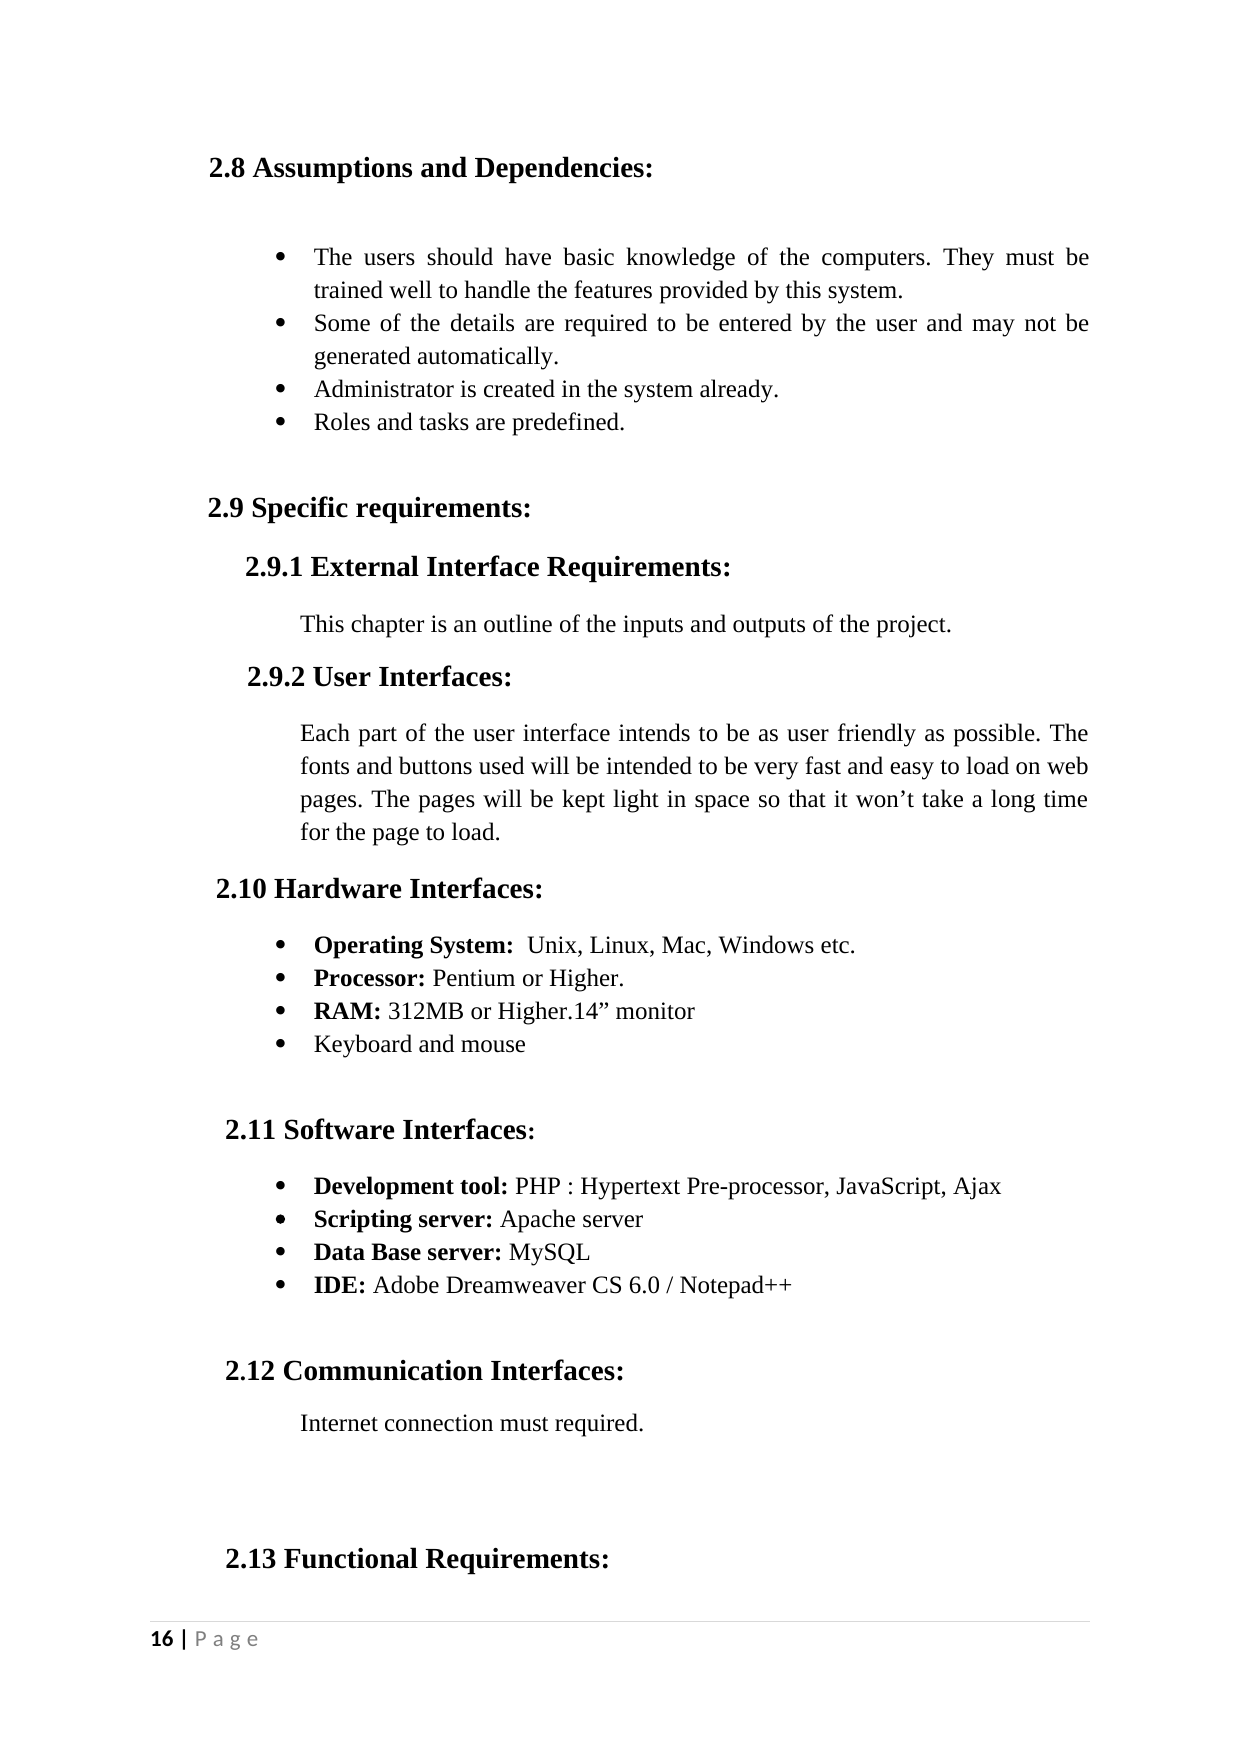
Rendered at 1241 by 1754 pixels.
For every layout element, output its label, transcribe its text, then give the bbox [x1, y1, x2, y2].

list The users should have basic knowledge of the computers. They must be trained well to handle the features provided by this system. [276, 242, 1090, 304]
list Internet connection must required. [194, 1408, 1090, 1437]
list This chapter is an outline of the inputs and outputs of the project. [238, 609, 1090, 638]
text 2.12 Communication Interfaces: [150, 1353, 1090, 1387]
list Data Base server: MySQL [276, 1237, 1090, 1266]
list Roles and tasks are predefined. [276, 407, 1090, 436]
list Processor: Pentium or Higher. [276, 963, 1090, 992]
list Development tool: PHP : Hypertext Pre-processor, JavaScript, Ajax [276, 1171, 1090, 1200]
list IDE: Adobe Dreamweaver CS 6.0 / Notepad++ [276, 1271, 1090, 1299]
text Each part of the user interface intends to be as user friendly as possible. The fonts and buttons used will be intended to be very fast and easy to load on web pages. The pages will be kept light in space so that it won’t take a long time for the page to load. [300, 718, 1090, 846]
text 2.10 Hardware Interfaces: [150, 871, 1090, 904]
list RAM: 312MB or Higher.14” monitor [276, 996, 1090, 1025]
list Keyboard and mouse [276, 1029, 1090, 1058]
list Scripting server: Apache server [276, 1204, 1090, 1233]
text 2.9 Specific requirements: [150, 490, 1090, 524]
list 2.13 Functional Requirements: [225, 1541, 1090, 1574]
text 2.8 Assumptions and Dependencies: [209, 150, 1090, 183]
list Administrator is created in the system already. [276, 374, 1090, 403]
text 2.9.2 User Interfaces: [150, 659, 1090, 692]
text 2.9.1 External Interface Requirements: [150, 549, 1090, 583]
text 2.11 Software Interfaces: [150, 1112, 1090, 1146]
list Operating System: Unix, Linux, Mac, Windows etc. [276, 930, 1090, 959]
list Some of the details are required to be entered by the user and may not be generated automatically. [276, 308, 1090, 370]
